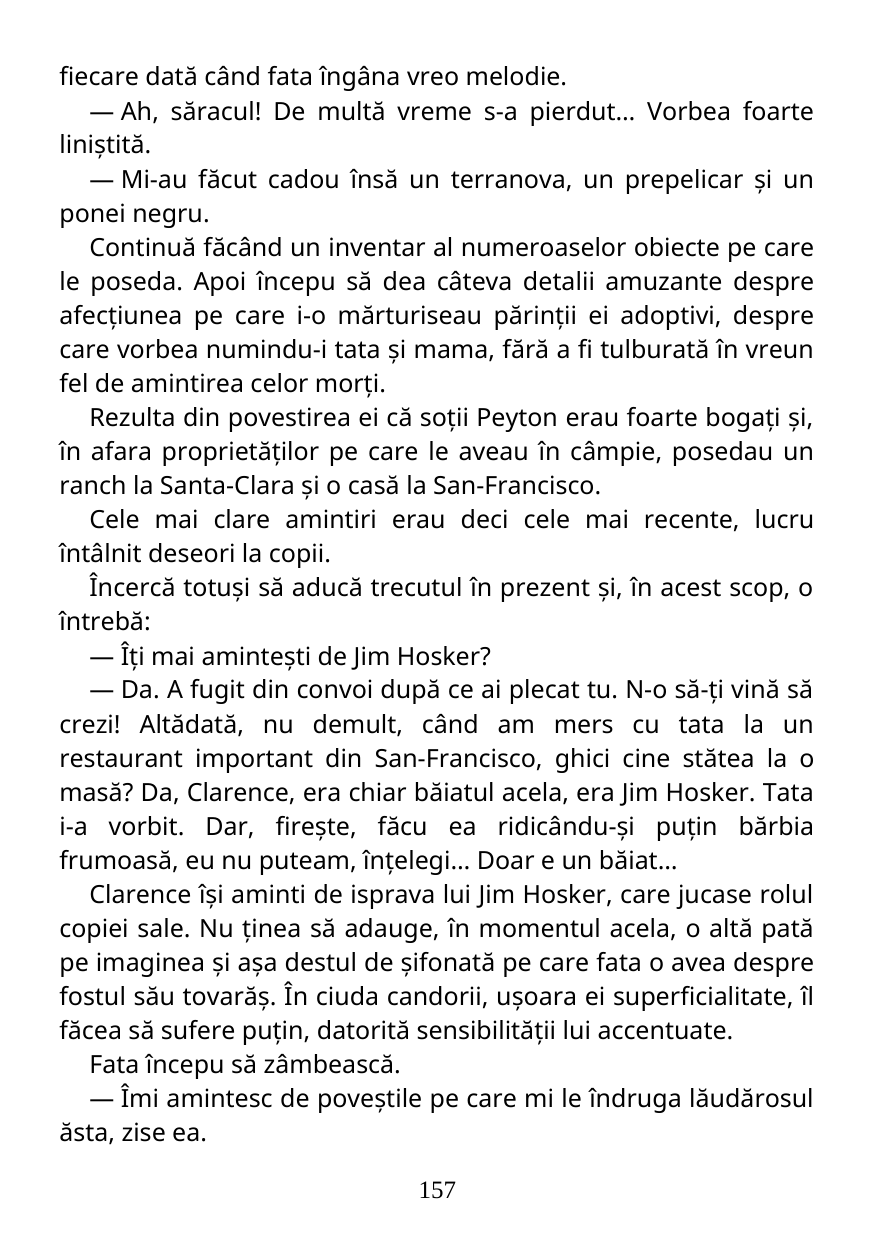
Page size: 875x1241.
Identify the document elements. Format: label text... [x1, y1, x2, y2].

text Rezulta din povestirea ei că soţii Peyton erau foarte bogaţi şi, în afara proprietăţilor pe care le aveau în câmpie, posedau un ranch la Santa-Clara şi o casă la San-Francisco. [59, 400, 815, 502]
text Cele mai clare amintiri erau deci cele mai recente, lucru întâlnit deseori la copii. [59, 502, 815, 570]
text Fata începu să zâmbească. [59, 1047, 815, 1081]
text Clarence îşi aminti de isprava lui Jim Hosker, care jucase rolul copiei sale. Nu ţinea să adauge, în momentul acela, o altă pată pe imaginea şi aşa destul de şifonată pe care fata o avea despre fostul său tovarăş. În ciuda candorii, uşoara ei superficialitate, îl făcea să sufere puţin, datorită sensibilităţii lui accentuate. [59, 877, 815, 1047]
text Încercă totuşi să aducă trecutul în prezent şi, în acest scop, o întrebă: [59, 570, 815, 638]
text — Ah, săracul! De multă vreme s-a pierdut… Vorbea foarte liniştită. [59, 93, 815, 161]
text — Mi-au făcut cadou însă un terranova, un prepelicar şi un ponei negru. [59, 161, 815, 229]
text — Da. A fugit din convoi după ce ai plecat tu. N-o să-ţi vină să crezi! Altădată, nu demult, când am mers cu tata la un restaurant important din San-Francisco, ghici cine stătea la o masă? Da, Clarence, era chiar băiatul acela, era Jim Hosker. Tata i-a vorbit. Dar, fireşte, făcu ea ridicându-şi puţin bărbia frumoasă, eu nu puteam, înţelegi… Doar e un băiat… [59, 672, 815, 877]
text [59, 59, 815, 93]
text — Îmi amintesc de poveştile pe care mi le îndruga lăudărosul ăsta, zise ea. [59, 1081, 815, 1149]
text Continuă făcând un inventar al numeroaselor obiecte pe care le poseda. Apoi începu să dea câteva detalii amuzante despre afecţiunea pe care i-o mărturiseau părinţii ei adoptivi, despre care vorbea numindu-i tata şi mama, fără a fi tulburată în vreun fel de amintirea celor morţi. [59, 229, 815, 400]
text — Îţi mai aminteşti de Jim Hosker? [59, 638, 815, 672]
